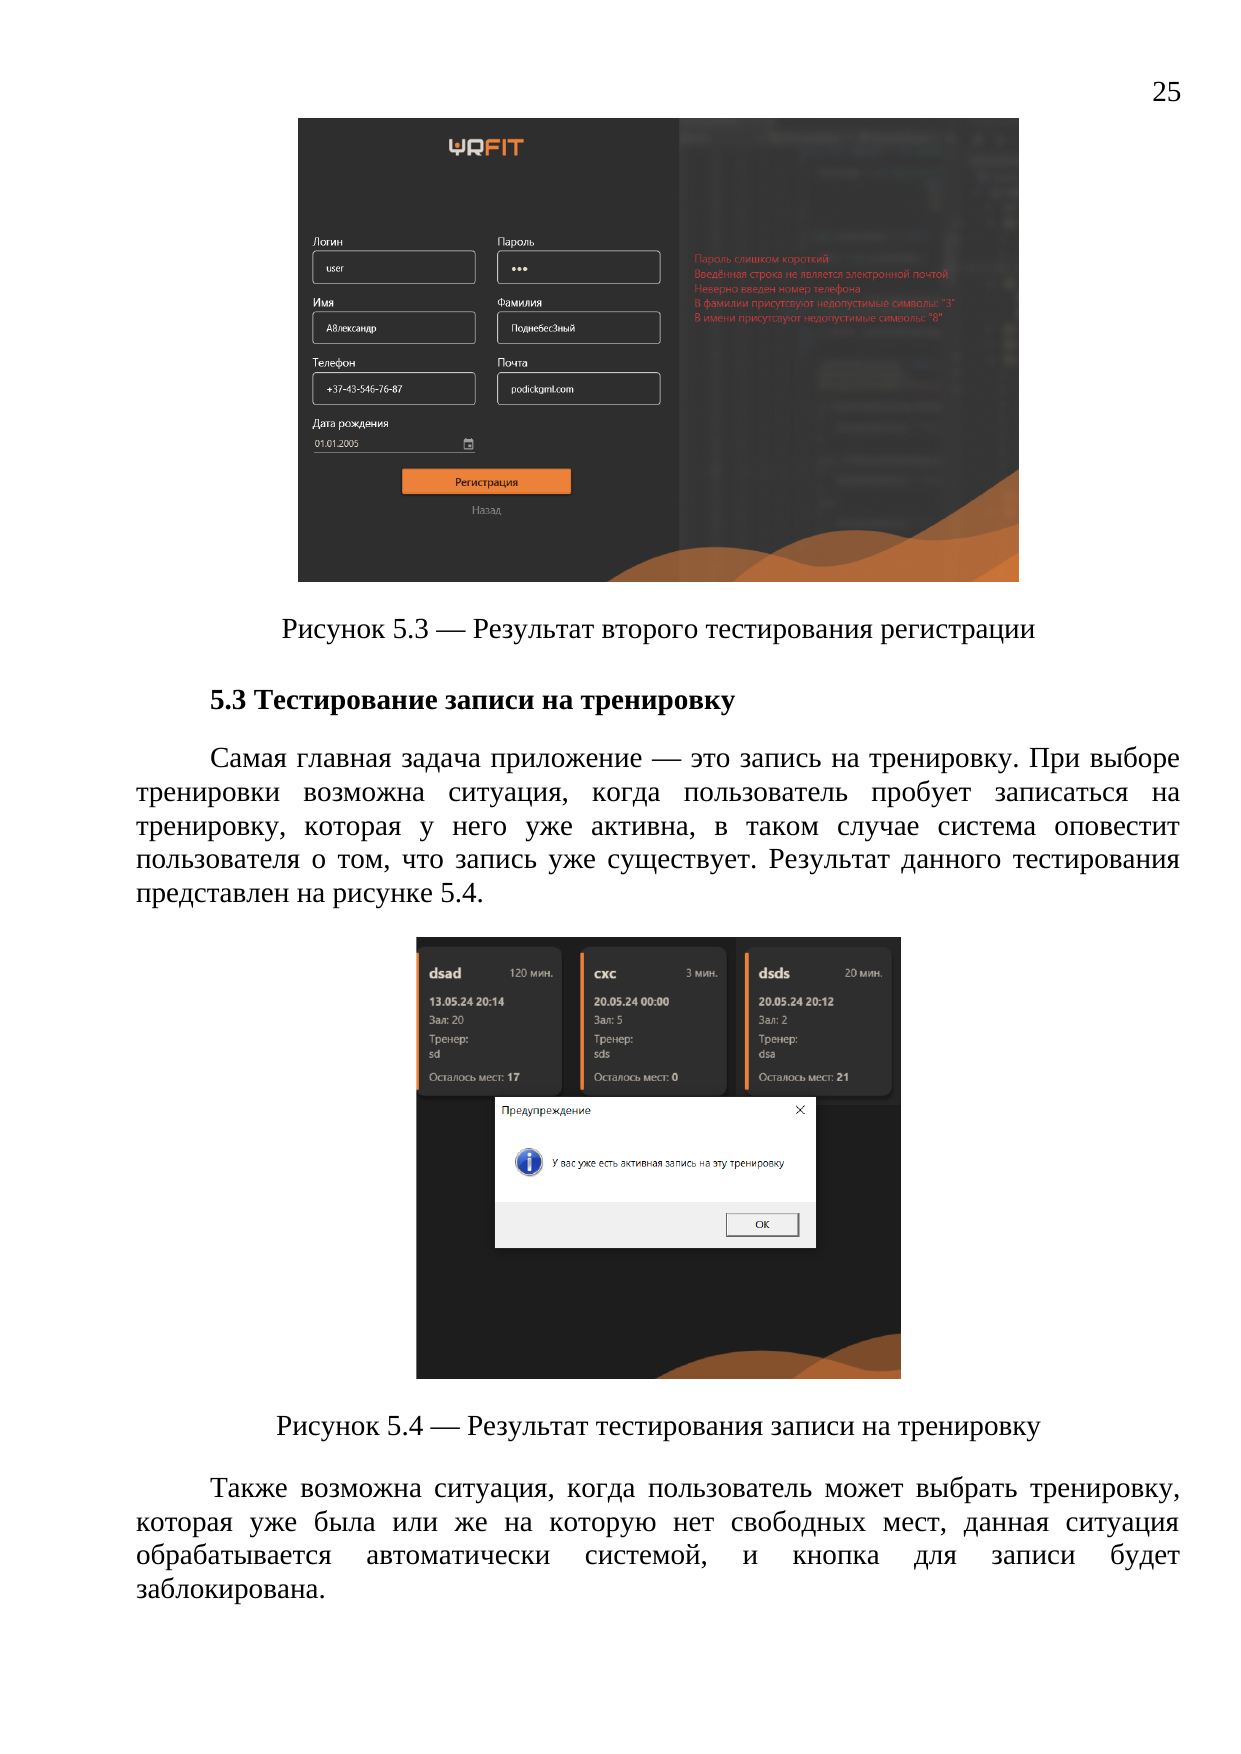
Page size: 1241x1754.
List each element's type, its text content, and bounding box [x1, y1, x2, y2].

picture [416, 937, 901, 1379]
text Также возможна ситуация, когда пользователь может выбрать тренировку, которая уже была или же на которую нет свободных мест, данная ситуация обрабатывается автоматически системой, и кнопка для записи будет заблокирована. [136, 1470, 1181, 1604]
text Рисунок 5.3 — Результат второго тестирования регистрации [136, 611, 1181, 644]
text Самая главная задача приложение — это запись на тренировку. При выборе тренировки возможна ситуация, когда пользователь пробует записаться на тренировку, которая у него уже активна, в таком случае система оповестит пользователя о том, что запись уже существует. Результат данного тестирования представлен на рисунке 5.4. [136, 741, 1181, 908]
picture [298, 118, 1019, 582]
text Рисунок 5.4 — Результат тестирования записи на тренировку [136, 1408, 1181, 1441]
subtitle 5.3 Тестирование записи на тренировку [136, 682, 1181, 716]
